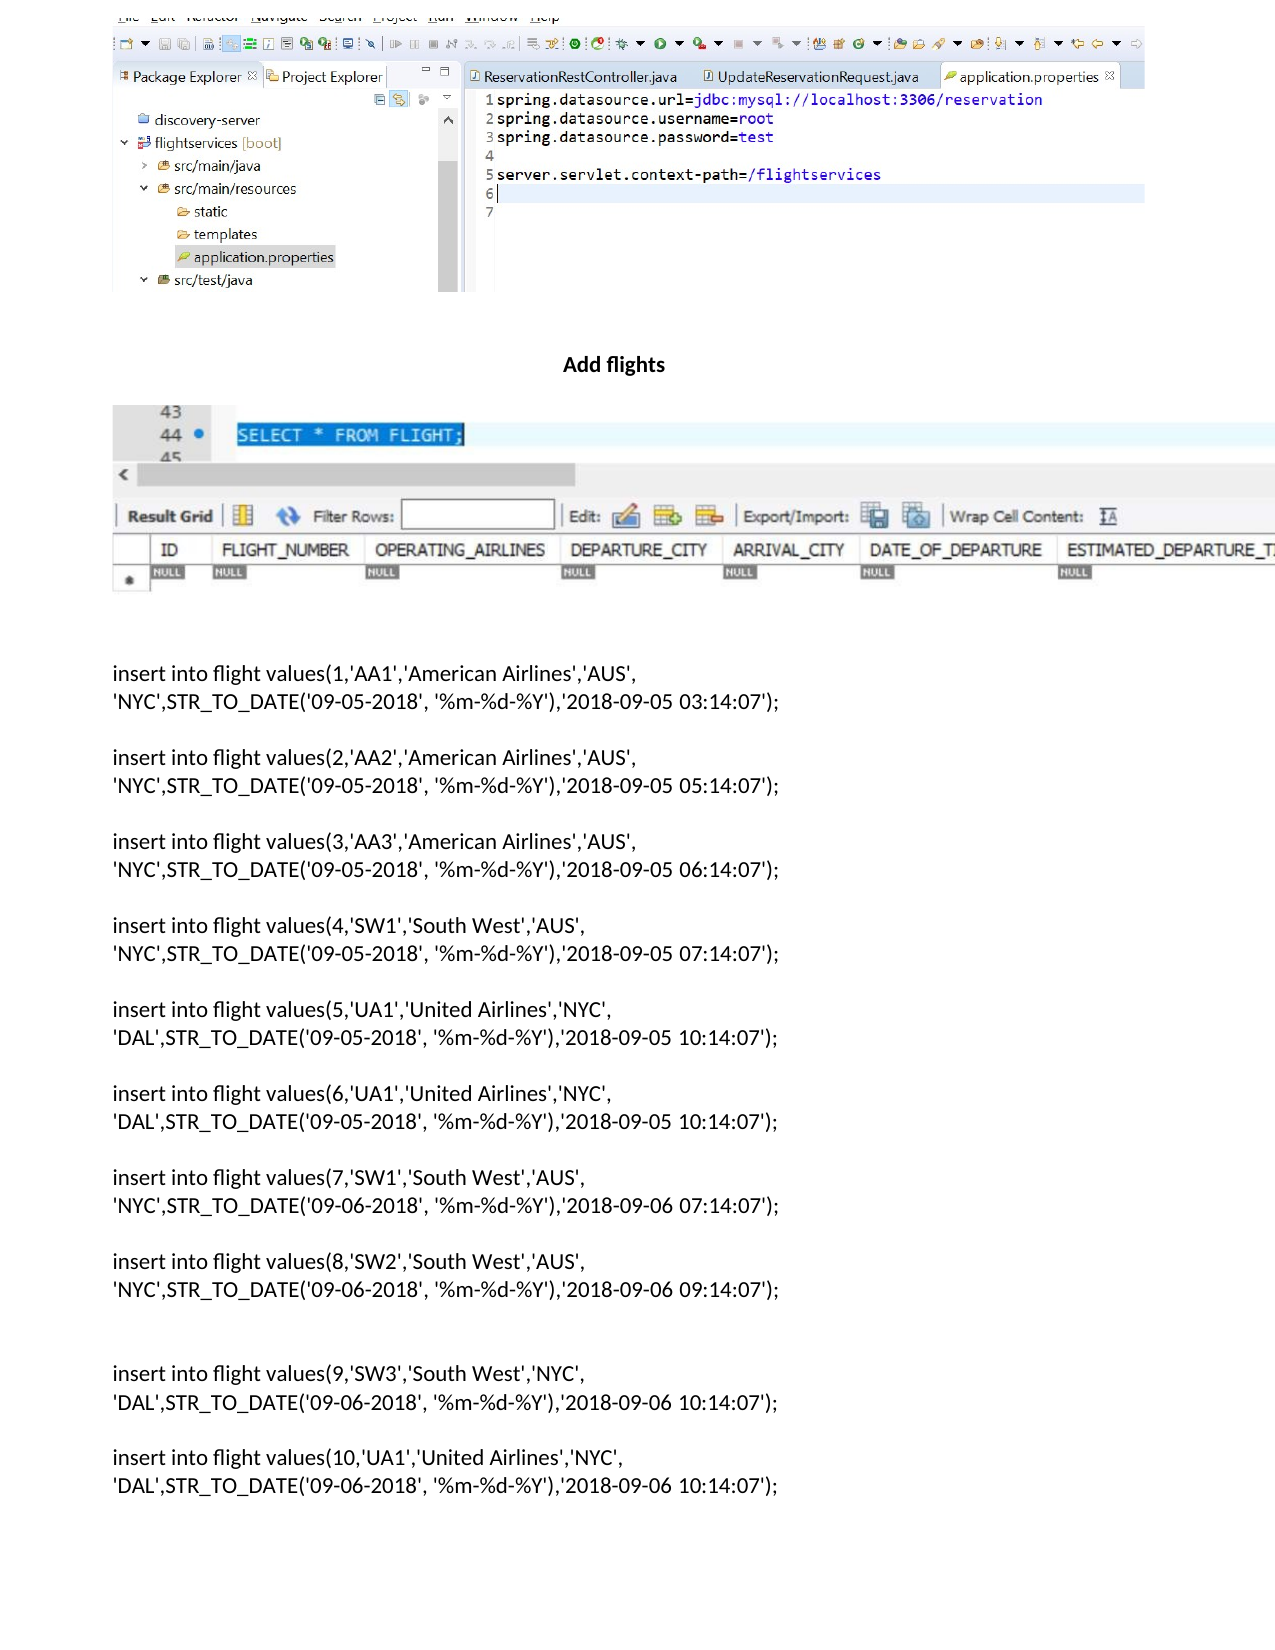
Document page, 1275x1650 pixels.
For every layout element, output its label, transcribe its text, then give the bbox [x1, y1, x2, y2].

text insert into flight values(2,'AA2','American Airlines','AUS', 'NYC',STR_TO_DATE('09-05-2018', '%m-%d-%Y'),'2018-09-05 05:14:07'); [112, 743, 779, 799]
text insert into flight values(6,'UA1','United Airlines','NYC', 'DAL',STR_TO_DATE('09-05-2018', '%m-%d-%Y'),'2018-09-05 10:14:07'); [112, 1079, 778, 1135]
text Add flights [383, 350, 845, 378]
text insert into flight values(1,'AA1','American Airlines','AUS', 'NYC',STR_TO_DATE('09-05-2018', '%m-%d-%Y'),'2018-09-05 03:14:07'); [112, 659, 779, 715]
text insert into flight values(7,'SW1','South West','AUS', 'NYC',STR_TO_DATE('09-06-2018', '%m-%d-%Y'),'2018-09-06 07:14:07'); [112, 1163, 779, 1219]
text insert into flight values(3,'AA3','American Airlines','AUS', 'NYC',STR_TO_DATE('09-05-2018', '%m-%d-%Y'),'2018-09-05 06:14:07'); [112, 827, 779, 883]
text insert into flight values(4,'SW1','South West','AUS', 'NYC',STR_TO_DATE('09-05-2018', '%m-%d-%Y'),'2018-09-05 07:14:07'); [112, 911, 779, 967]
text insert into flight values(5,'UA1','United Airlines','NYC', 'DAL',STR_TO_DATE('09-05-2018', '%m-%d-%Y'),'2018-09-05 10:14:07'); [112, 995, 778, 1051]
picture [112, 18, 1145, 292]
text insert into flight values(8,'SW2','South West','AUS', 'NYC',STR_TO_DATE('09-06-2018', '%m-%d-%Y'),'2018-09-06 09:14:07'); [112, 1247, 779, 1303]
picture [112, 405, 1275, 595]
text insert into flight values(10,'UA1','United Airlines','NYC', 'DAL',STR_TO_DATE('09-06-2018', '%m-%d-%Y'),'2018-09-06 10:14:07'); [112, 1444, 778, 1499]
text insert into flight values(9,'SW3','South West','NYC', 'DAL',STR_TO_DATE('09-06-2018', '%m-%d-%Y'),'2018-09-06 10:14:07'); [112, 1359, 778, 1416]
